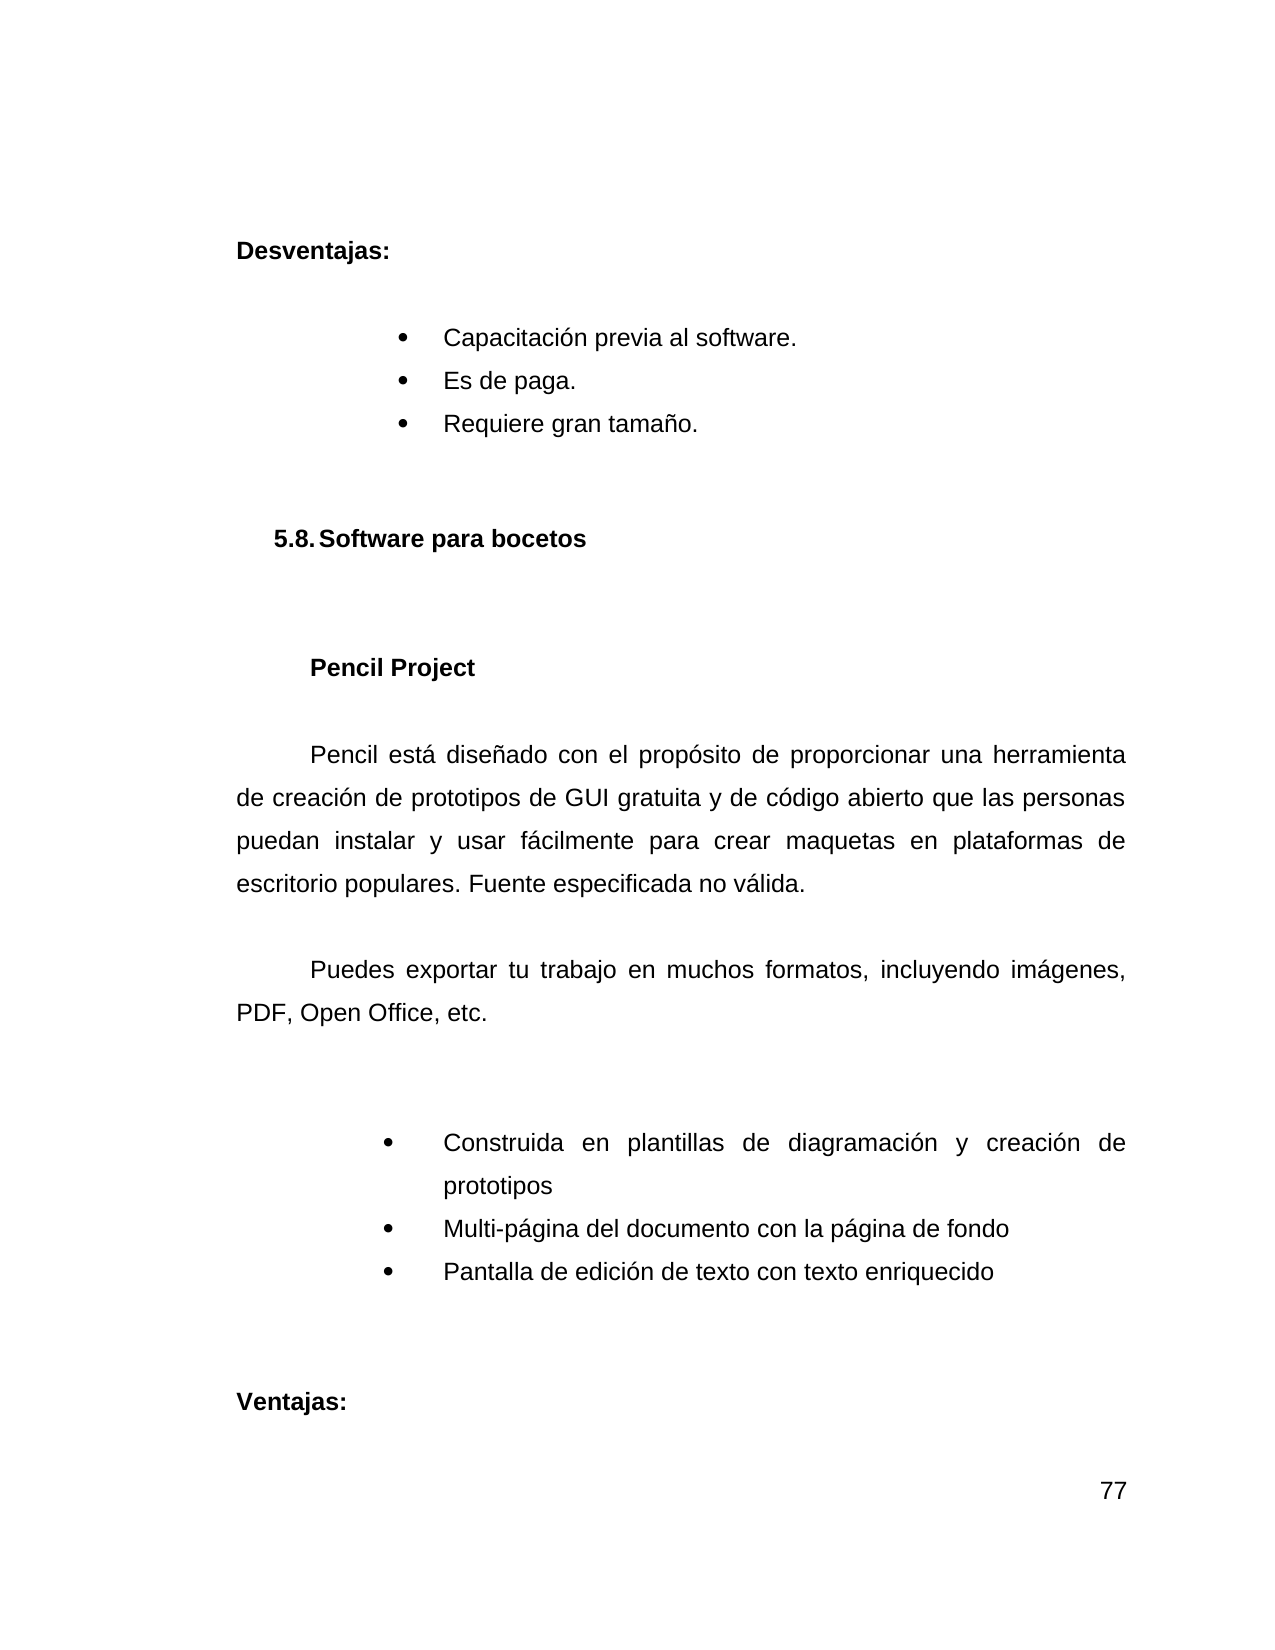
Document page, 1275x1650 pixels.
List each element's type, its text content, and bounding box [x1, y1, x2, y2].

text Desventajas: [236, 236, 1127, 265]
text Pencil está diseñado con el propósito de proporcionar una herramienta de creación de prototipos de GUI gratuita y de código abierto que las personas puedan instalar y usar fácilmente para crear maquetas en plataformas de escritorio populares. [236, 740, 1127, 898]
list Capacitación previa al software. [399, 322, 1127, 351]
list Es de paga. [399, 366, 1127, 394]
subtitle Software para bocetos [274, 524, 1127, 553]
text Ventajas: [236, 1387, 1127, 1416]
text Puedes exportar tu trabajo en muchos formatos, incluyendo imágenes, PDF, Open Office, etc. [236, 955, 1127, 1027]
list Multi-página del documento con la página de fondo [384, 1214, 1127, 1243]
text Pencil Project [236, 653, 1127, 682]
list Requiere gran tamaño. [399, 409, 1127, 438]
list Pantalla de edición de texto con texto enriquecido [384, 1257, 1127, 1286]
list Construida en plantillas de diagramación y creación de prototipos [384, 1128, 1127, 1200]
